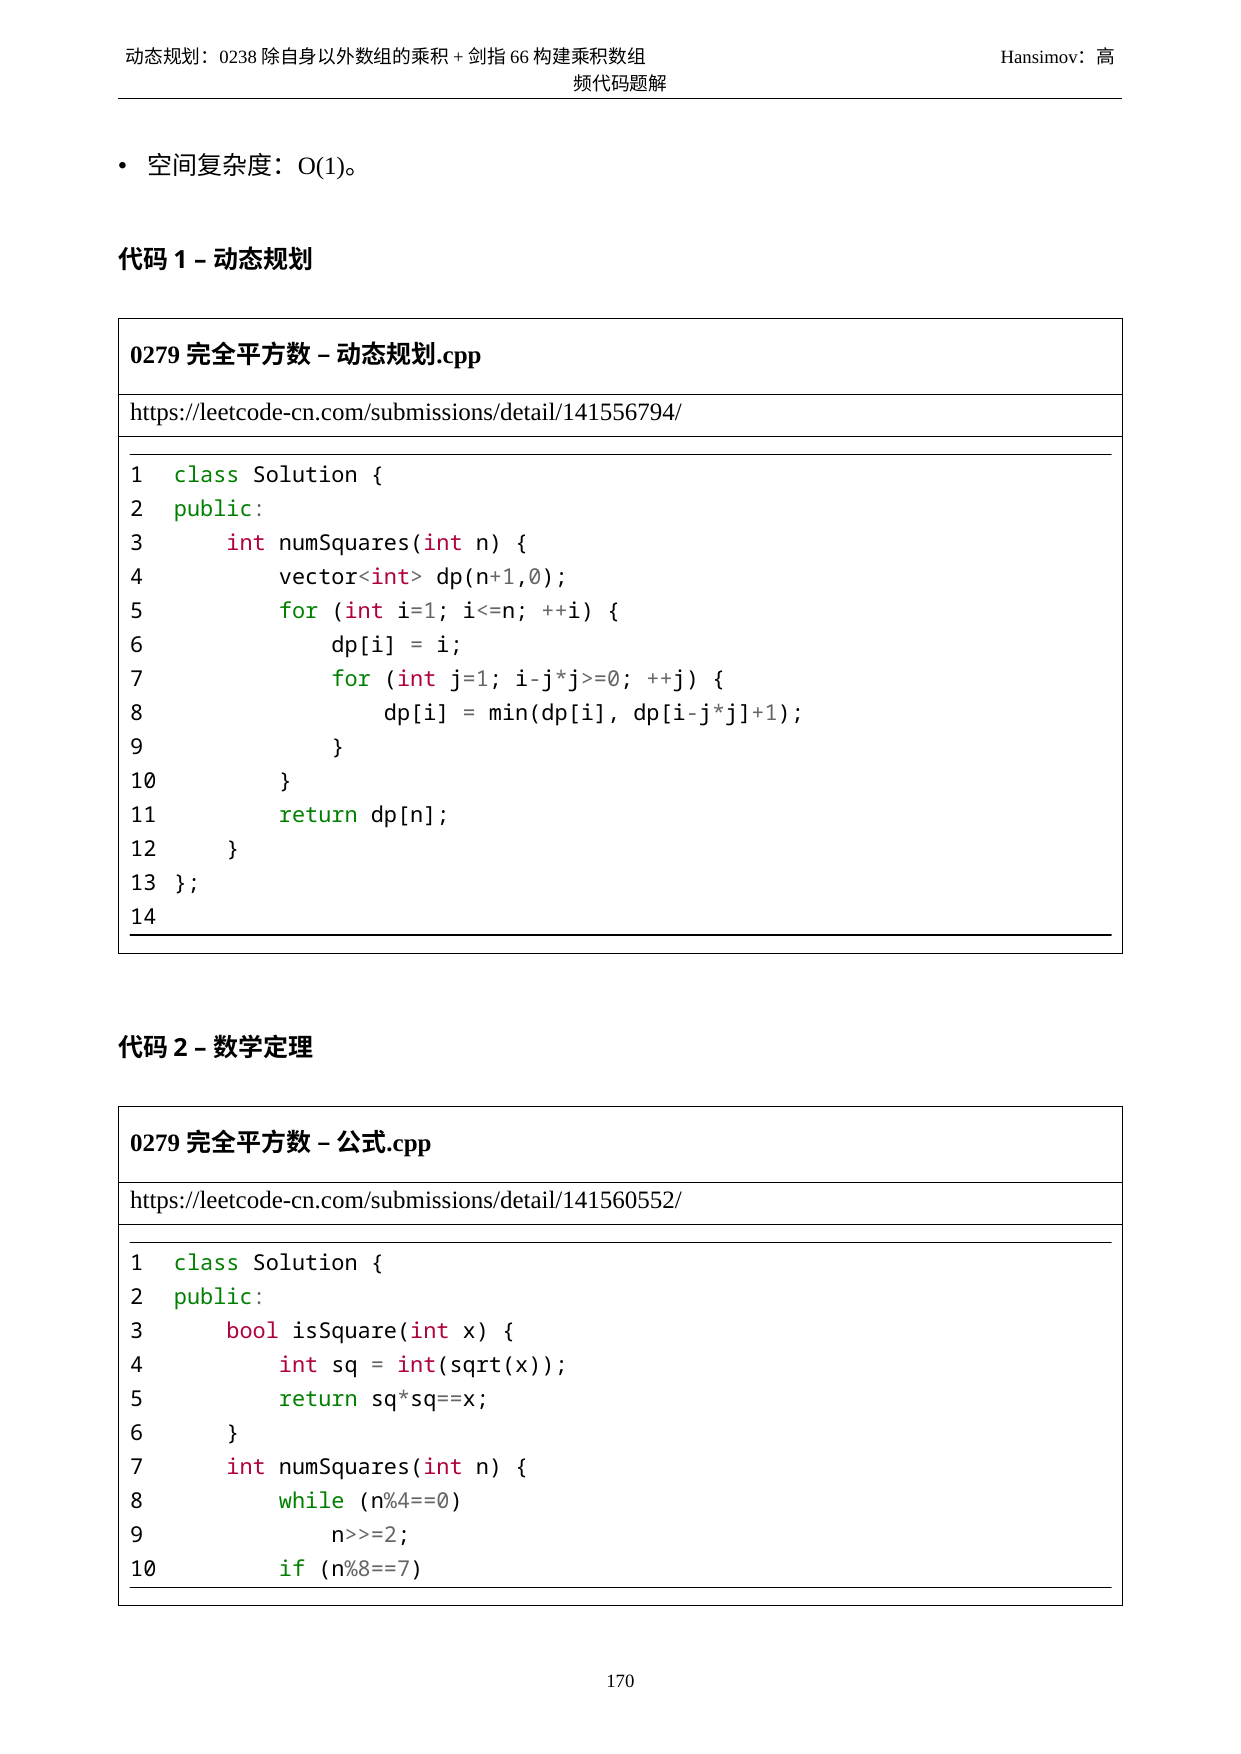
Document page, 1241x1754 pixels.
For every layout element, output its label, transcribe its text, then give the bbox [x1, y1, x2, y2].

table_cell https://leetcode-cn.com/submissions/detail/141560552/ [119, 1183, 1122, 1224]
text 空间复杂度：O(1)。 [118, 130, 1122, 198]
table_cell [119, 1225, 1122, 1605]
table_cell class Solution { public: int numSquares(int n) { vector<int> dp(n+1,0); for (int i=1; i<=n; ++i) { dp[i] = i; for (int j=1; i-j*j>=0; ++j) { dp[i] = min(dp[i], dp[i-j*j]+1); } } return dp[n]; } }; [119, 437, 1122, 953]
table_cell https://leetcode-cn.com/submissions/detail/141556794/ [119, 395, 1122, 436]
table_header 0279 完全平方数 – 公式.cpp [119, 1107, 1122, 1182]
subtitle 代码2 – 数学定理 [118, 1012, 1097, 1080]
table_header 0279 完全平方数 – 动态规划.cpp [119, 319, 1122, 394]
subtitle 代码1 – 动态规划 [118, 224, 1097, 292]
